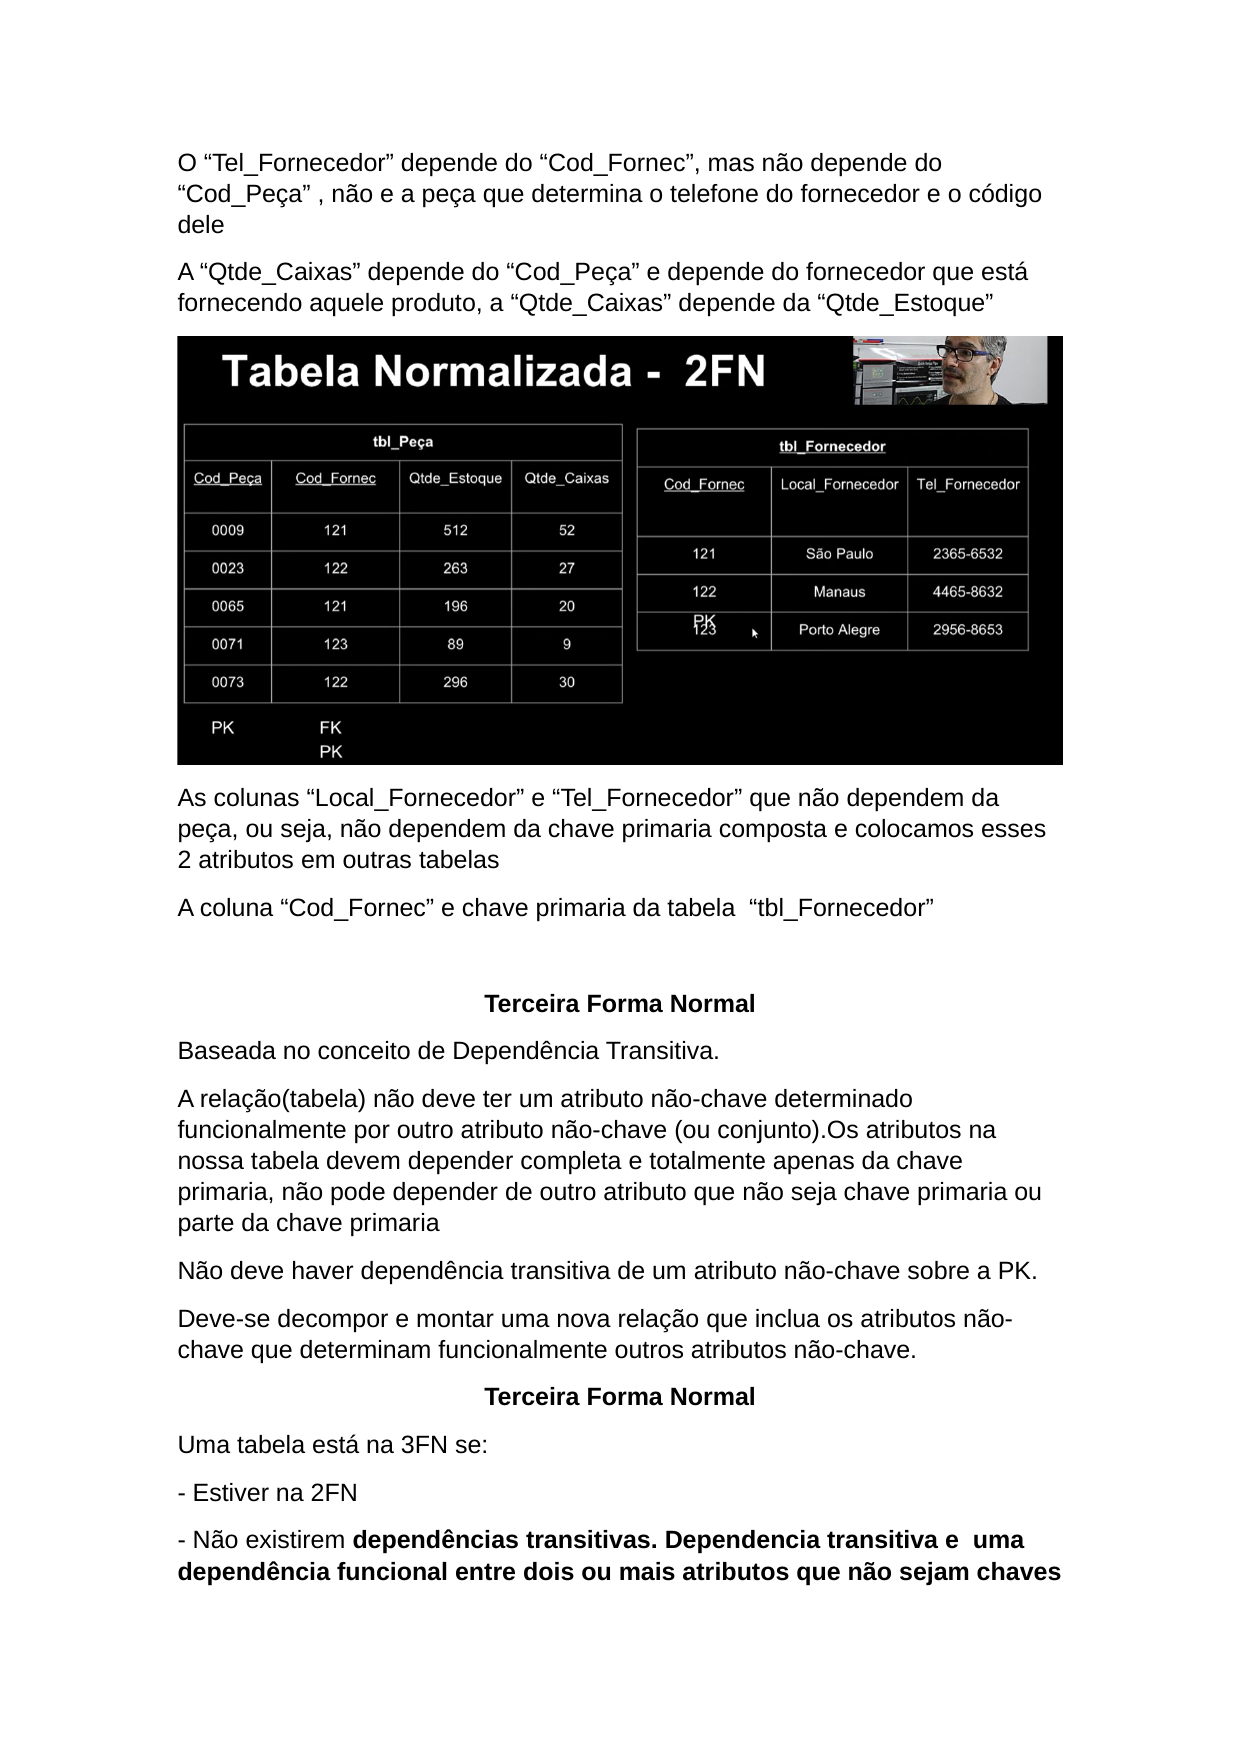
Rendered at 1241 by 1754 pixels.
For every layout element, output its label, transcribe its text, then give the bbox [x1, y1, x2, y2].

text Deve-se decompor e montar uma nova relação que inclua os atributos não-chave que determinam funcionalmente outros atributos não-chave. [177, 1304, 1063, 1363]
text Terceira Forma Normal [177, 1382, 1063, 1411]
text - Estiver na 2FN [177, 1478, 1063, 1507]
text Terceira Forma Normal [177, 989, 1063, 1017]
text Baseada no conceito de Dependência Transitiva. [177, 1036, 1063, 1065]
text As colunas “Local_Fornecedor” e “Tel_Fornecedor” que não dependem da peça, ou seja, não dependem da chave primaria composta e colocamos esses 2 atributos em outras tabelas [177, 783, 1063, 874]
text O “Tel_Fornecedor” depende do “Cod_Fornec”, mas não depende do “Cod_Peça” , não e a peça que determina o telefone do fornecedor e o código dele [177, 148, 1063, 238]
picture [177, 336, 1063, 765]
text Não deve haver dependência transitiva de um atributo não-chave sobre a PK. [177, 1256, 1063, 1285]
text - Não existirem dependências transitivas. Dependencia transitiva e uma dependência funcional entre dois ou mais atributos que não sejam chaves [177, 1526, 1063, 1585]
text A coluna “Cod_Fornec” e chave primaria da tabela “tbl_Fornecedor” [177, 893, 1063, 922]
text A relação(tabela) não deve ter um atributo não-chave determinado funcionalmente por outro atributo não-chave (ou conjunto).Os atributos na nossa tabela devem depender completa e totalmente apenas da chave primaria, não pode depender de outro atributo que não seja chave primaria ou parte da chave primaria [177, 1084, 1063, 1237]
text Uma tabela está na 3FN se: [177, 1430, 1063, 1459]
text A “Qtde_Caixas” depende do “Cod_Peça” e depende do fornecedor que está fornecendo aquele produto, a “Qtde_Caixas” depende da “Qtde_Estoque” [177, 257, 1063, 317]
